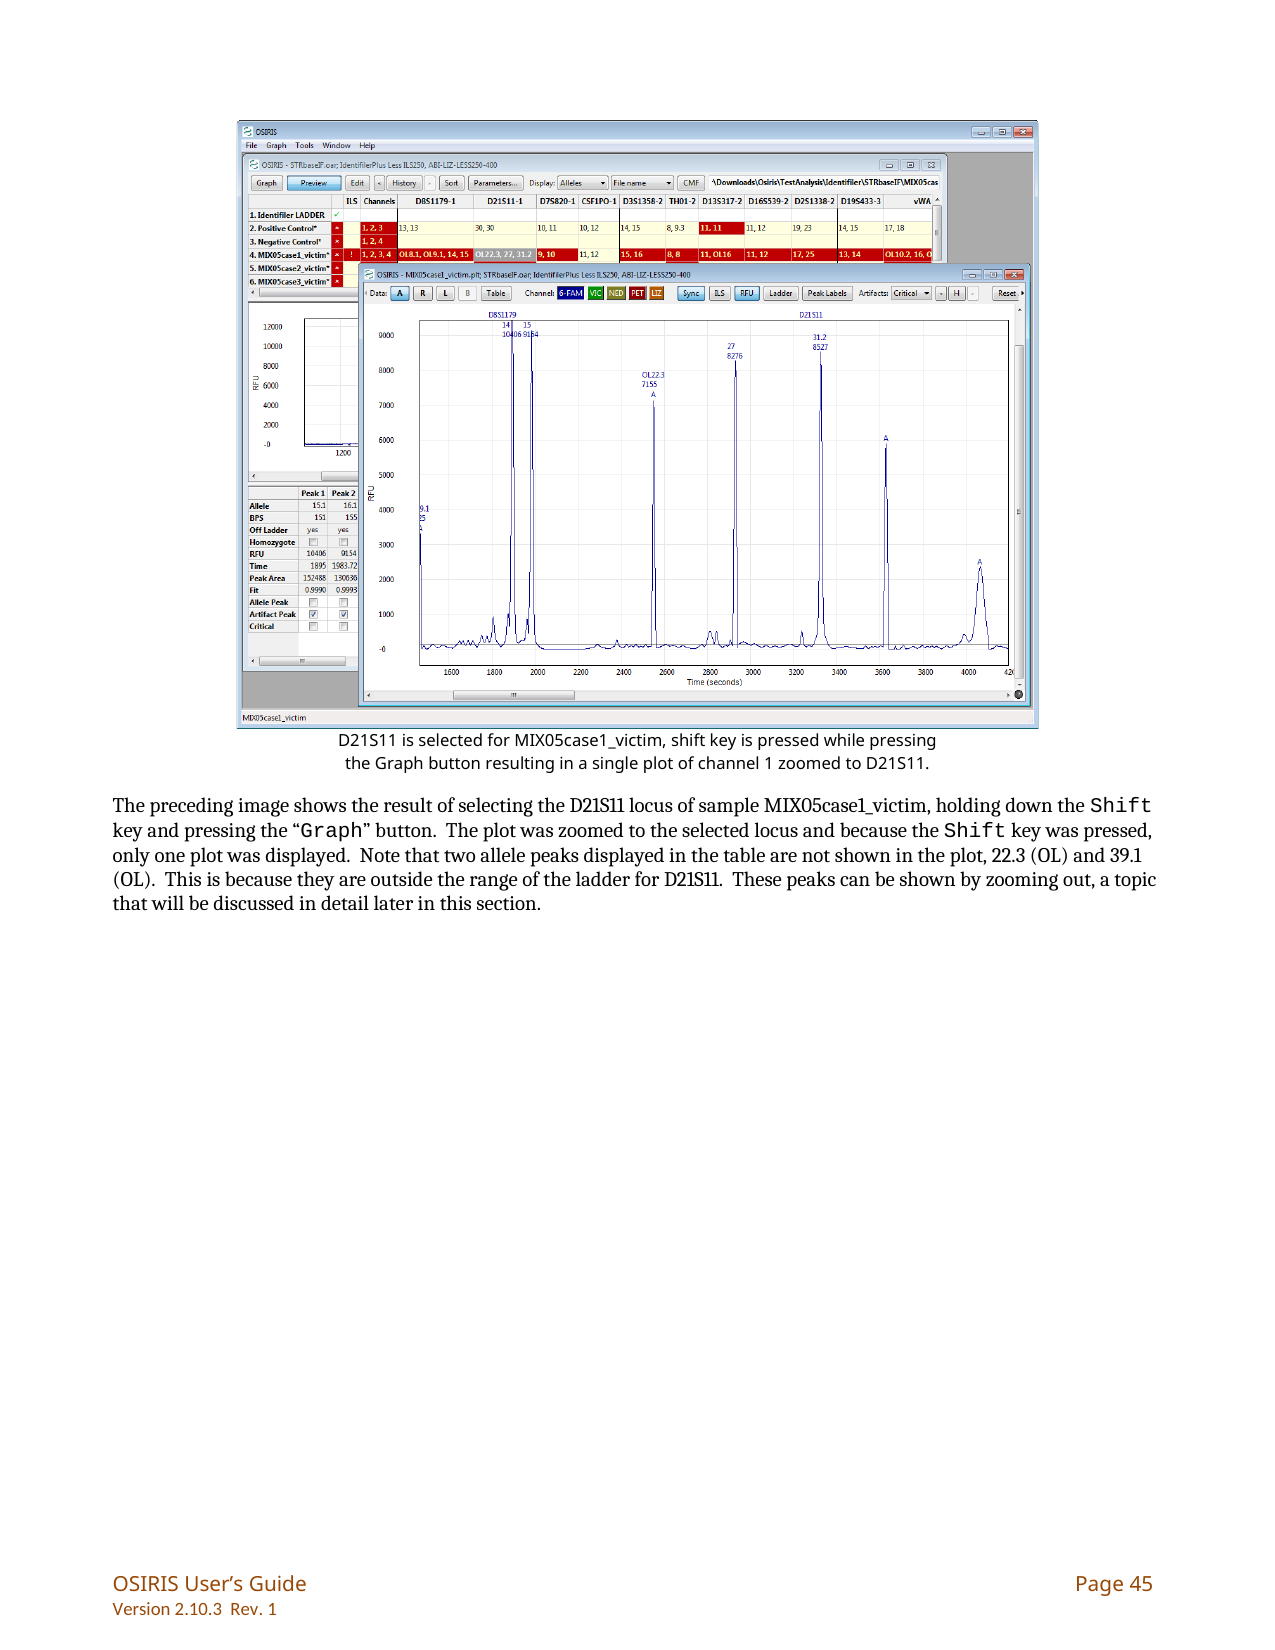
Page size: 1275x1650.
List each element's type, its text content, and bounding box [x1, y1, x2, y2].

text The preceding image shows the result of selecting the D21S11 locus of sample MIX05case1_victim, holding down the Shift key and pressing the “Graph” button. The plot was zoomed to the selected locus and because the Shift key was pressed, only one plot was displayed. Note that two allele peaks displayed in the table are not shown in the plot, 22.3 (OL) and 39.1 (OL). This is because they are outside the range of the ladder for D21S11. These peaks can be shown by zooming out, a topic that will be discussed in detail later in this section. [112, 793, 1162, 915]
text the Graph button resulting in a single plot of channel 1 zoomed to D21S11. [112, 751, 1162, 774]
text D21S11 is selected for MIX05case1_victim, shift key is pressed while pressing [112, 729, 1162, 751]
picture [236, 120, 1039, 729]
